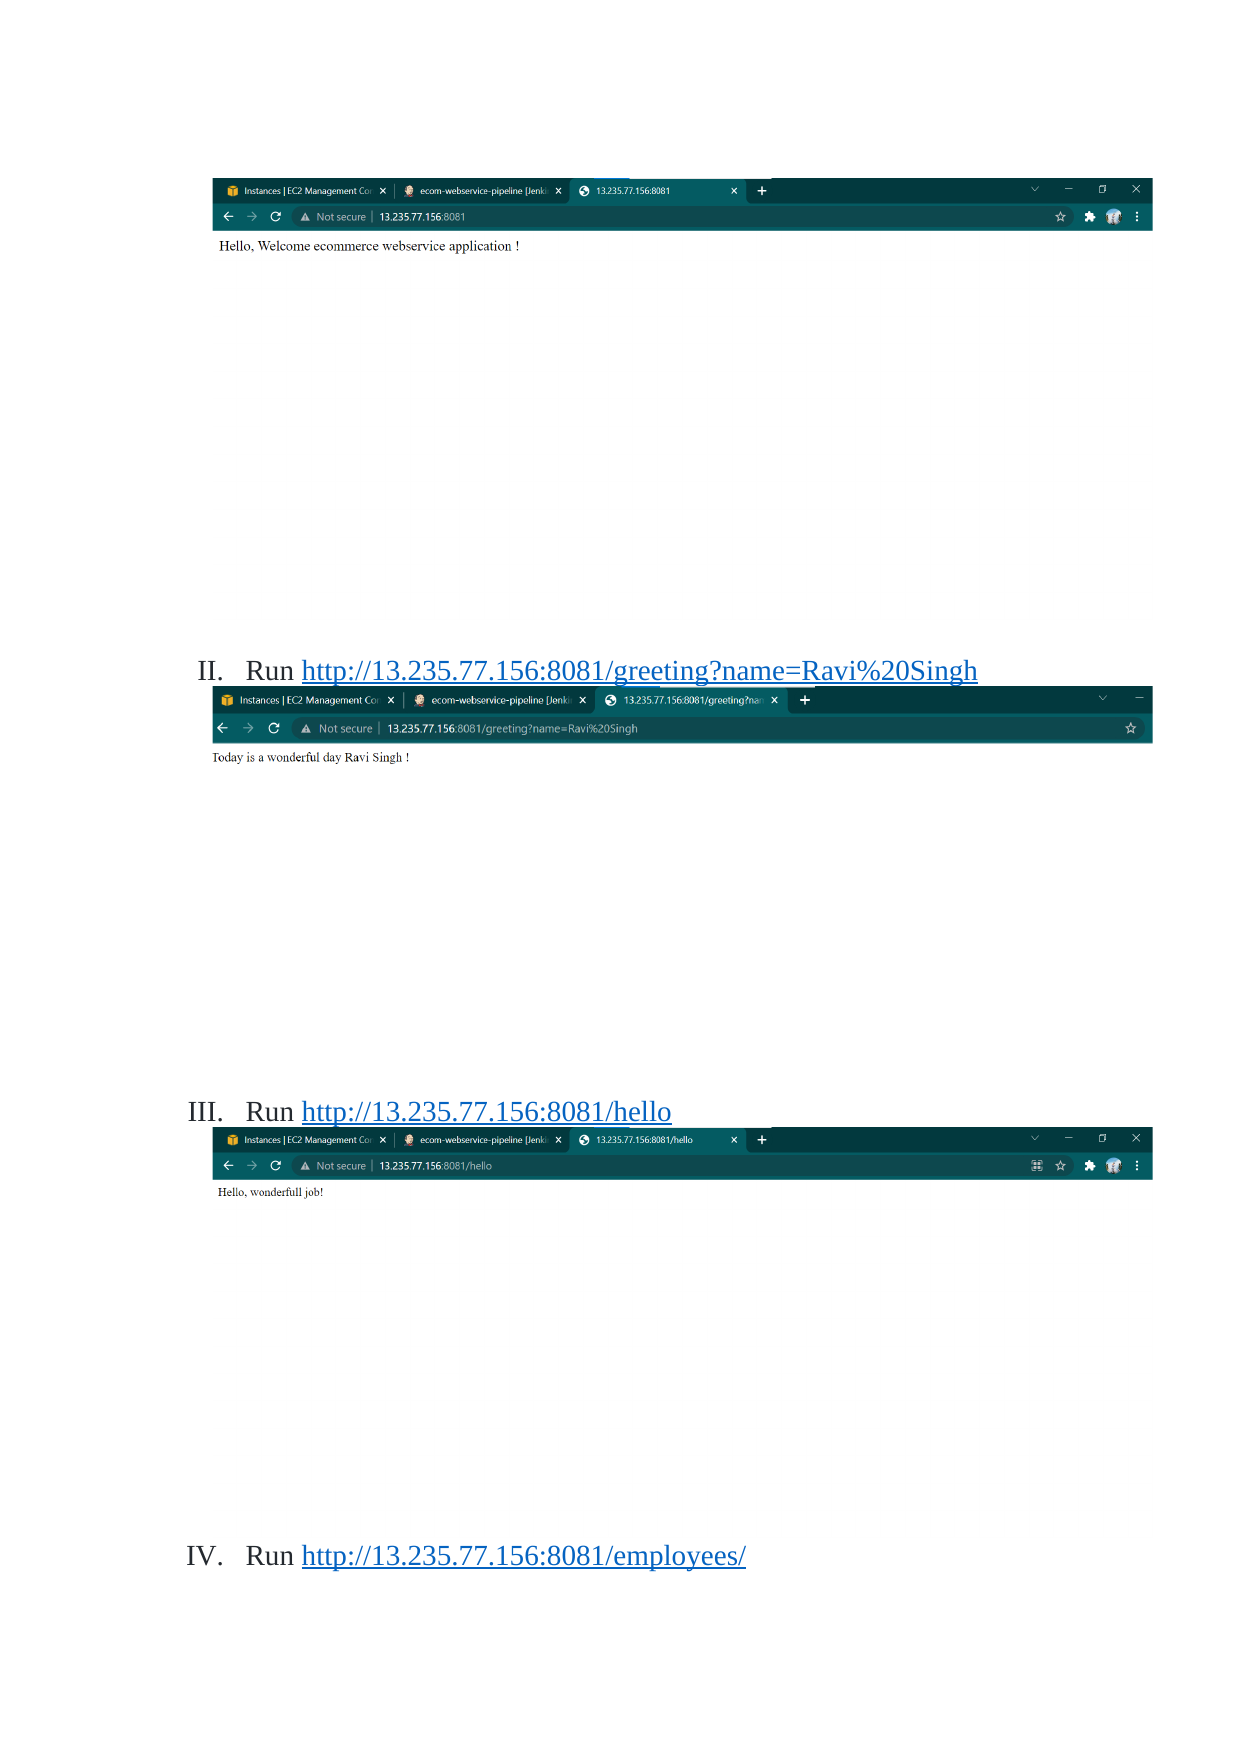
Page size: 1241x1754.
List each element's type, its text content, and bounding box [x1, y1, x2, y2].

picture [212, 1127, 1153, 1538]
list Run http://13.235.77.156:8081/employees/ [224, 1538, 1090, 1571]
picture [212, 686, 1153, 1095]
list Run http://13.235.77.156:8081/hello [224, 1095, 1090, 1127]
list Run http://13.235.77.156:8081/greeting?name=Ravi%20Singh [224, 653, 1090, 686]
picture [212, 178, 1153, 620]
